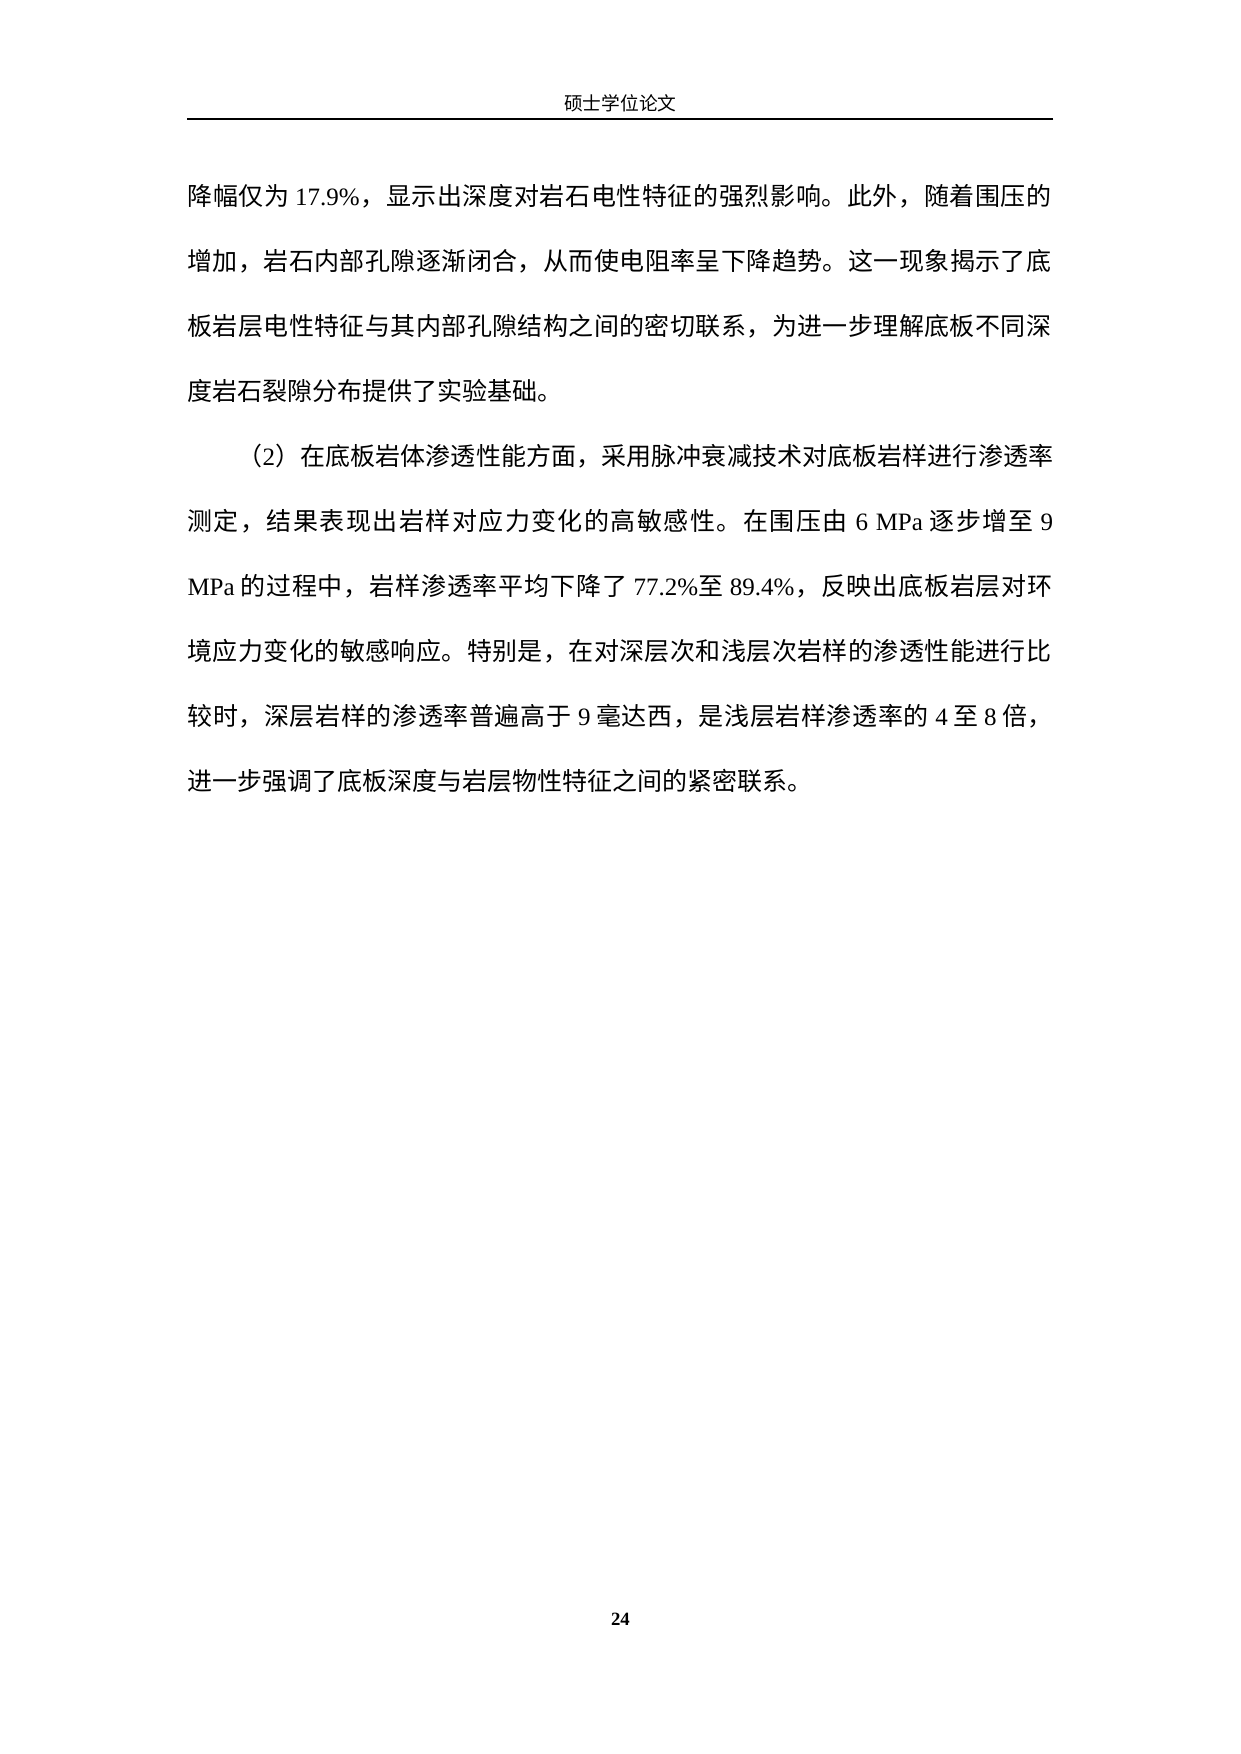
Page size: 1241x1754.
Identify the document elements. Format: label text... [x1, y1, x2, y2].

text （2）在底板岩体渗透性能方面，采用脉冲衰减技术对底板岩样进行渗透率测定，结果表现出岩样对应力变化的高敏感性。在围压由6 MPa逐步增至9 MPa的过程中，岩样渗透率平均下降了77.2%至89.4%，反映出底板岩层对环境应力变化的敏感响应。特别是，在对深层次和浅层次岩样的渗透性能进行比较时，深层岩样的渗透率普遍高于9毫达西，是浅层岩样渗透率的4至8倍，进一步强调了底板深度与岩层物性特征之间的紧密联系。 [187, 422, 1053, 812]
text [187, 162, 1053, 422]
